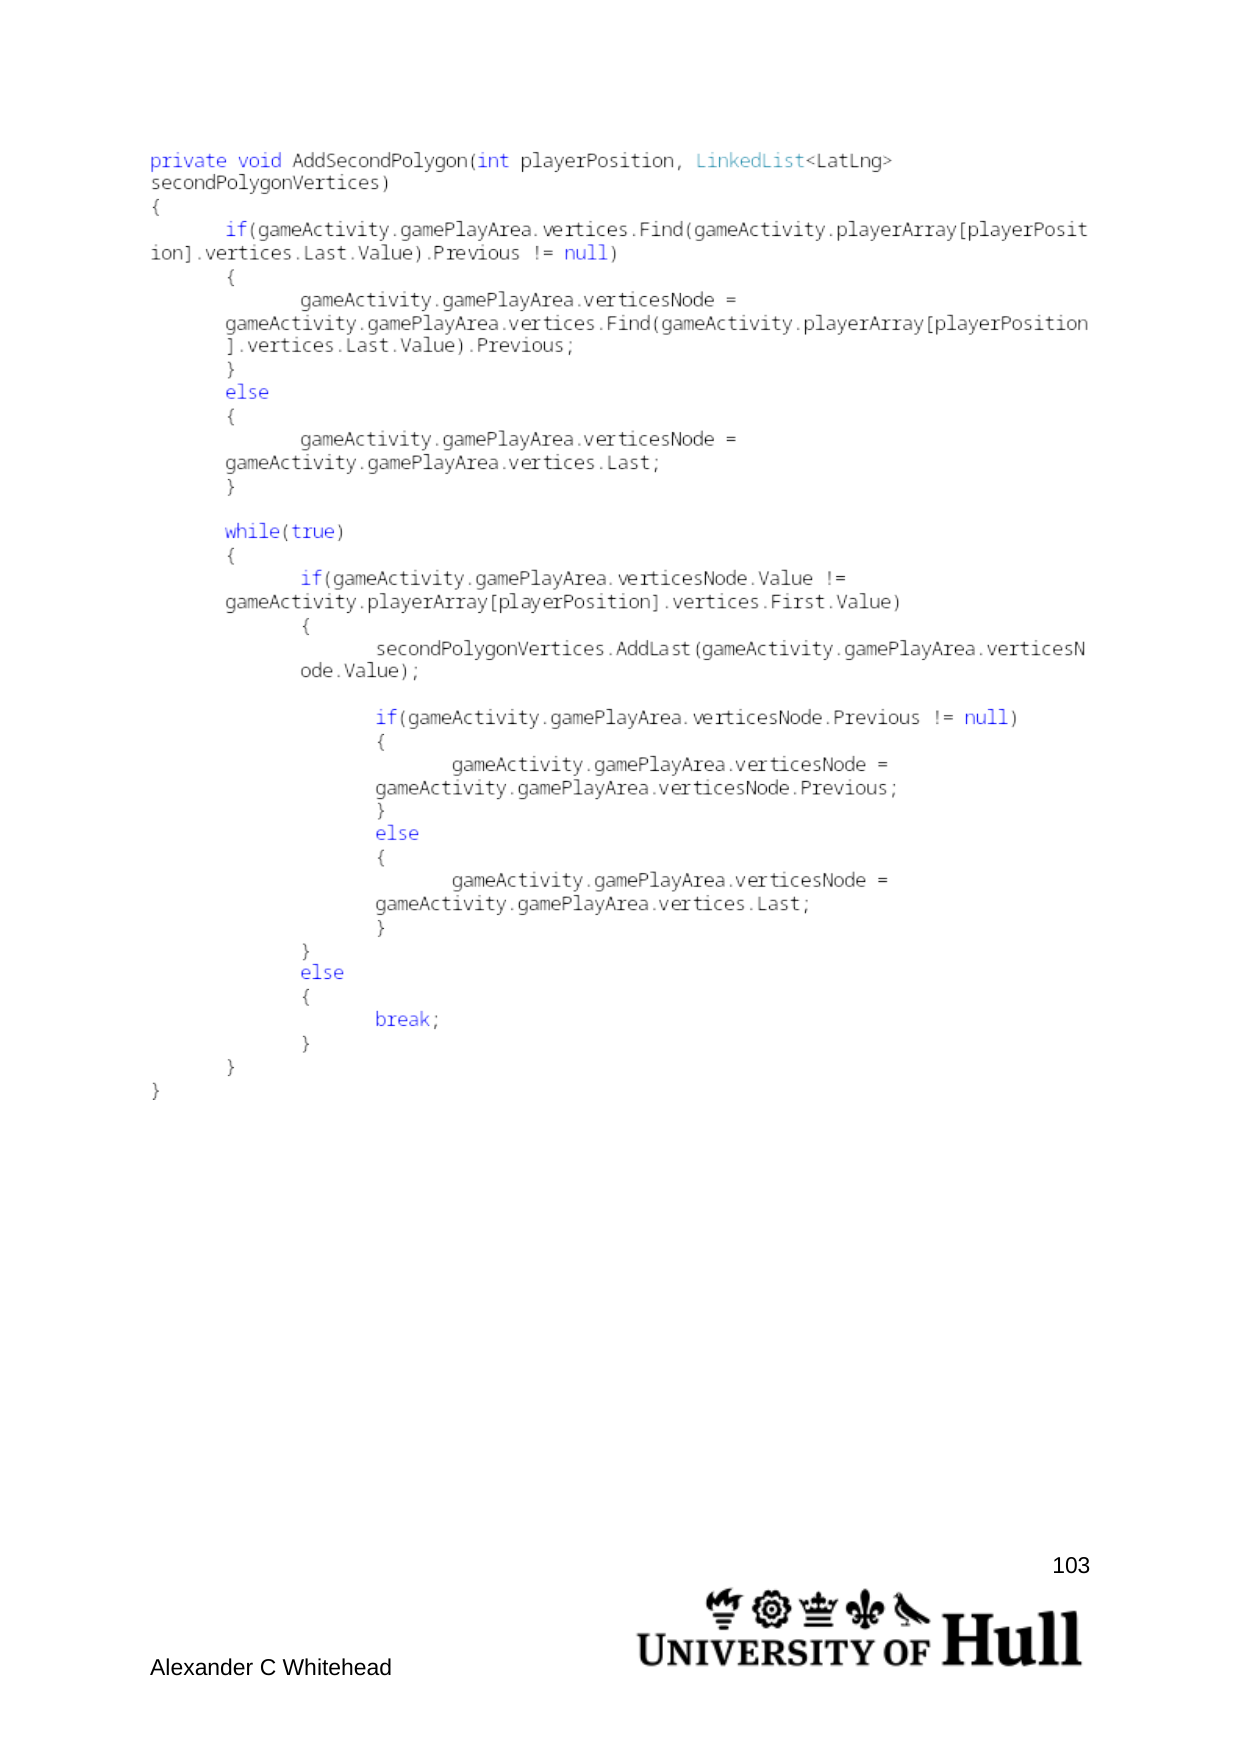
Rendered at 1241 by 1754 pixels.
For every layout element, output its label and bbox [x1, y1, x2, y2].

picture [630, 1578, 1091, 1676]
